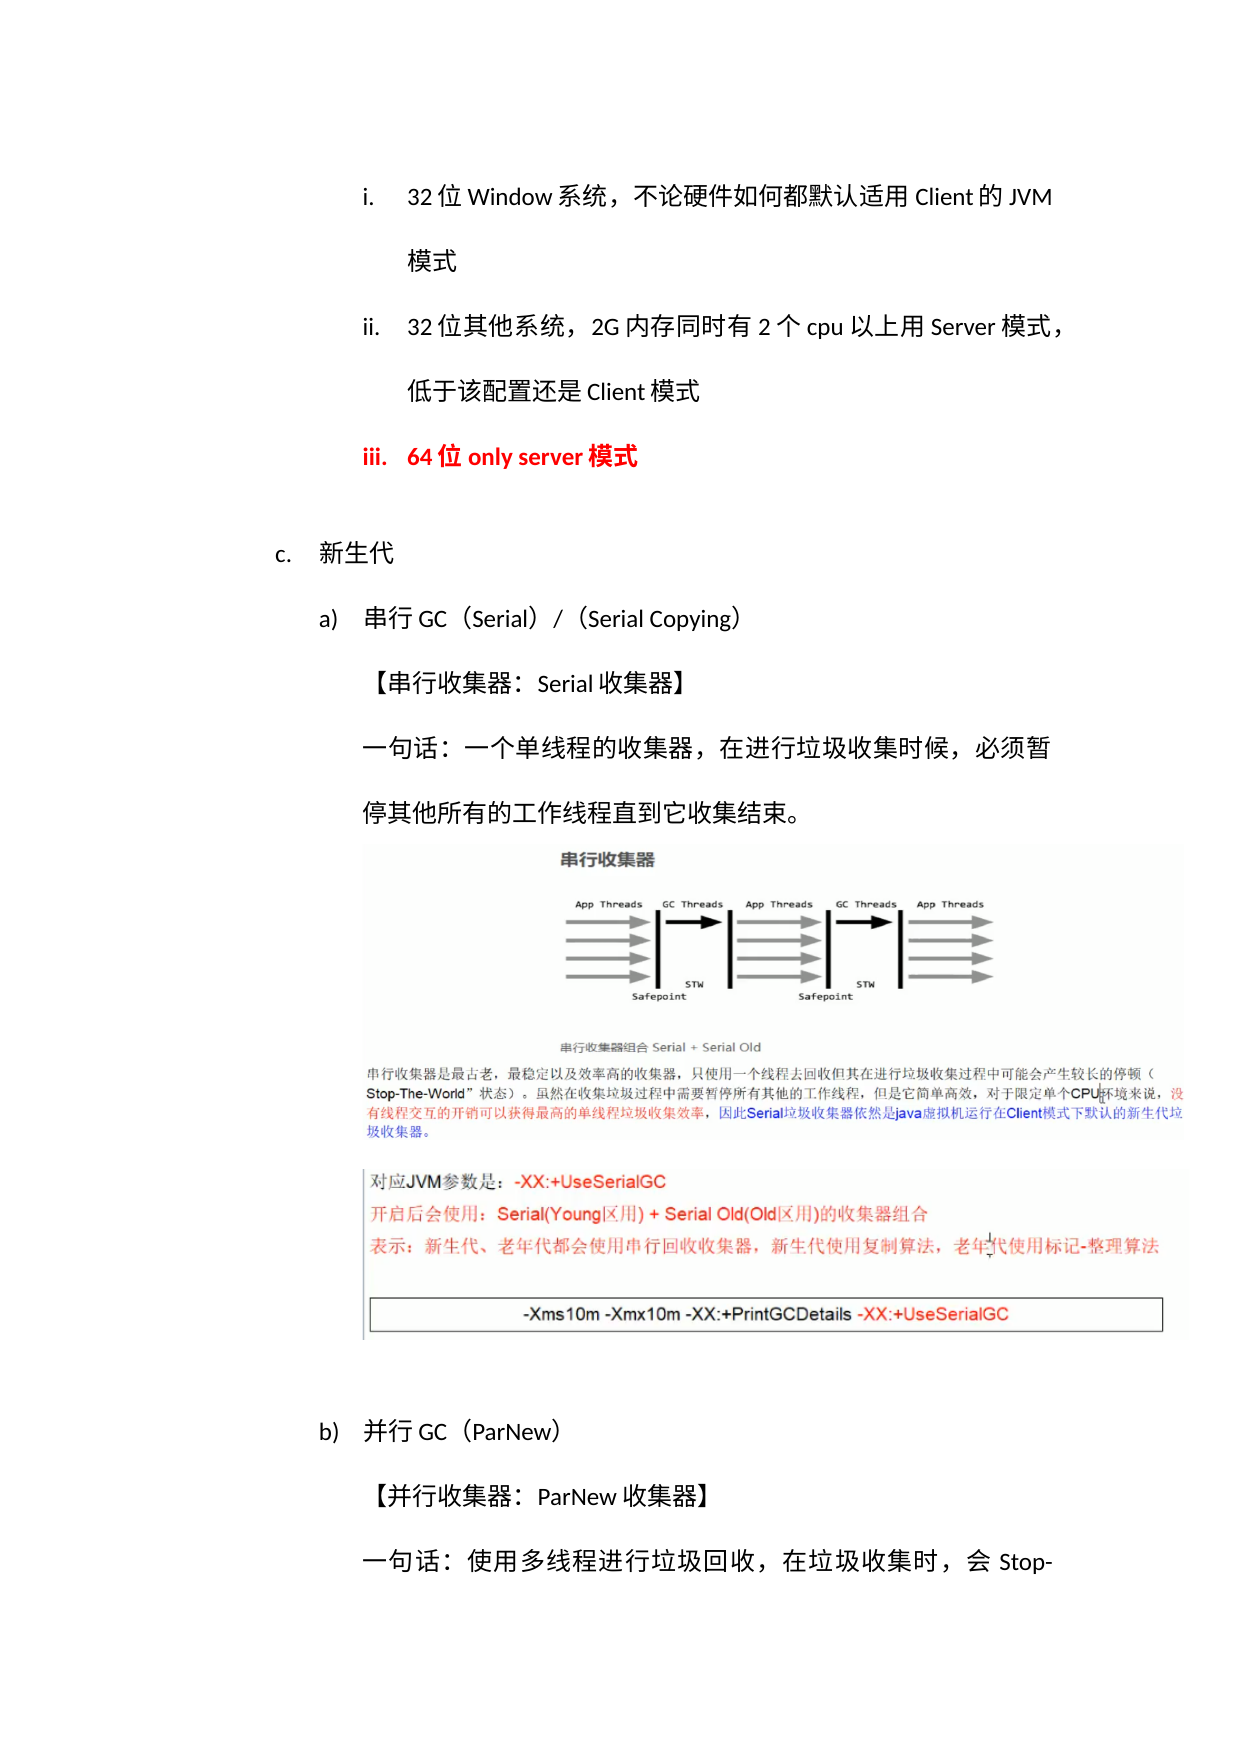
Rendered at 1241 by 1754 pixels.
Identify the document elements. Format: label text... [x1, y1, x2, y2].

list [362, 1527, 1053, 1592]
picture [362, 844, 1185, 1140]
list 【并行收集器：ParNew收集器】 [362, 1462, 1053, 1527]
list 64位 only server模式 [362, 422, 1053, 487]
list 32位Window系统，不论硬件如何都默认适用Client的JVM模式 [362, 162, 1053, 292]
list 新生代 [275, 519, 1053, 584]
list 【串行收集器：Serial收集器】 [362, 649, 1053, 714]
list 一句话：一个单线程的收集器，在进行垃圾收集时候，必须暂停其他所有的工作线程直到它收集结束。 [362, 714, 1053, 844]
list 串行GC（Serial）/（Serial Copying） [319, 584, 1053, 649]
list 并行GC（ParNew） [319, 1397, 1053, 1462]
list 32位其他系统，2G内存同时有2个cpu以上用Server模式，低于该配置还是Client模式 [362, 292, 1053, 422]
picture [362, 1169, 1190, 1340]
